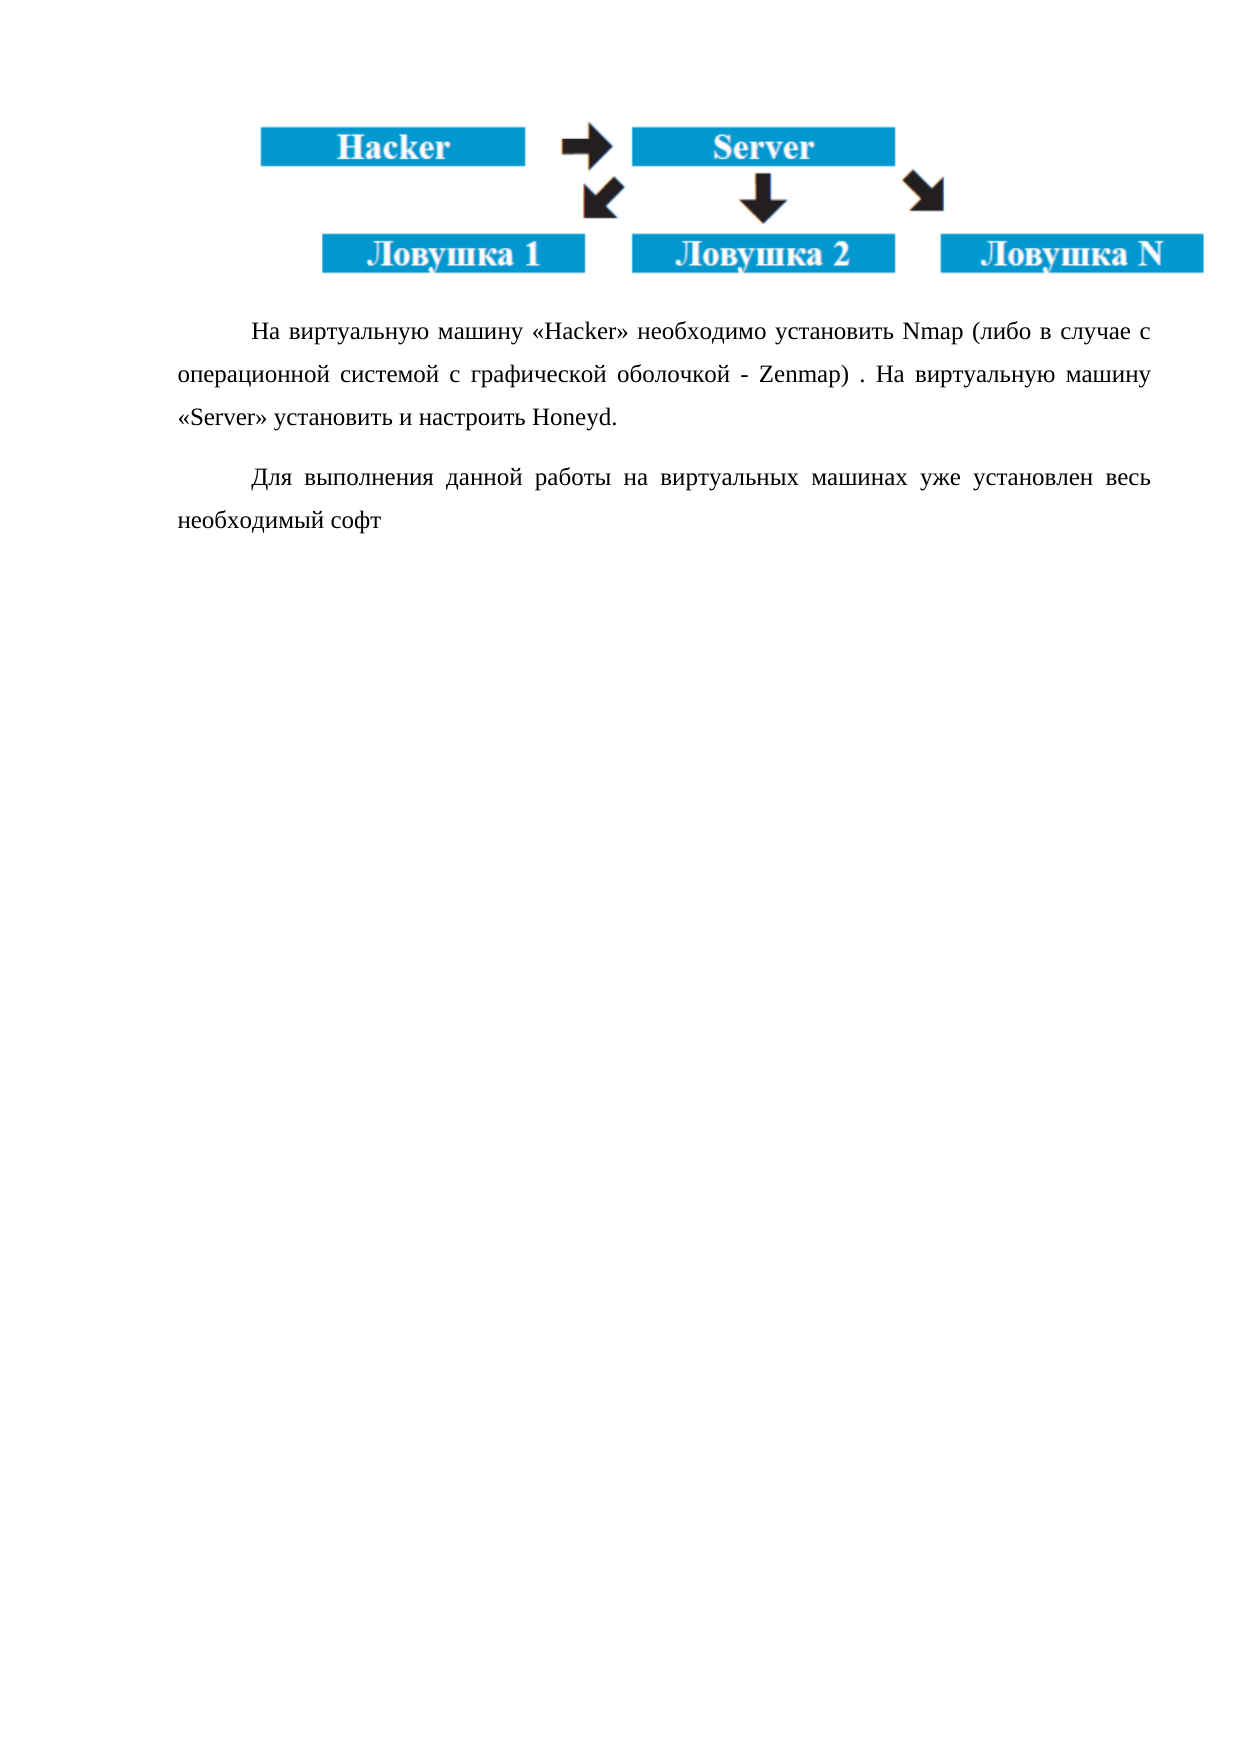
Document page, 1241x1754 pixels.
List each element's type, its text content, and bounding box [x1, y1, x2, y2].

picture [251, 118, 1226, 286]
text Для выполнения данной работы на виртуальных машинах уже установлен весь необходимый софт [177, 462, 1152, 534]
text На виртуальную машину «Hacker» необходимо установить Nmap (либо в случае с операционной системой с графической оболочкой - Zenmap) . На виртуальную машину «Server» установить и настроить Honeyd. [177, 316, 1152, 431]
